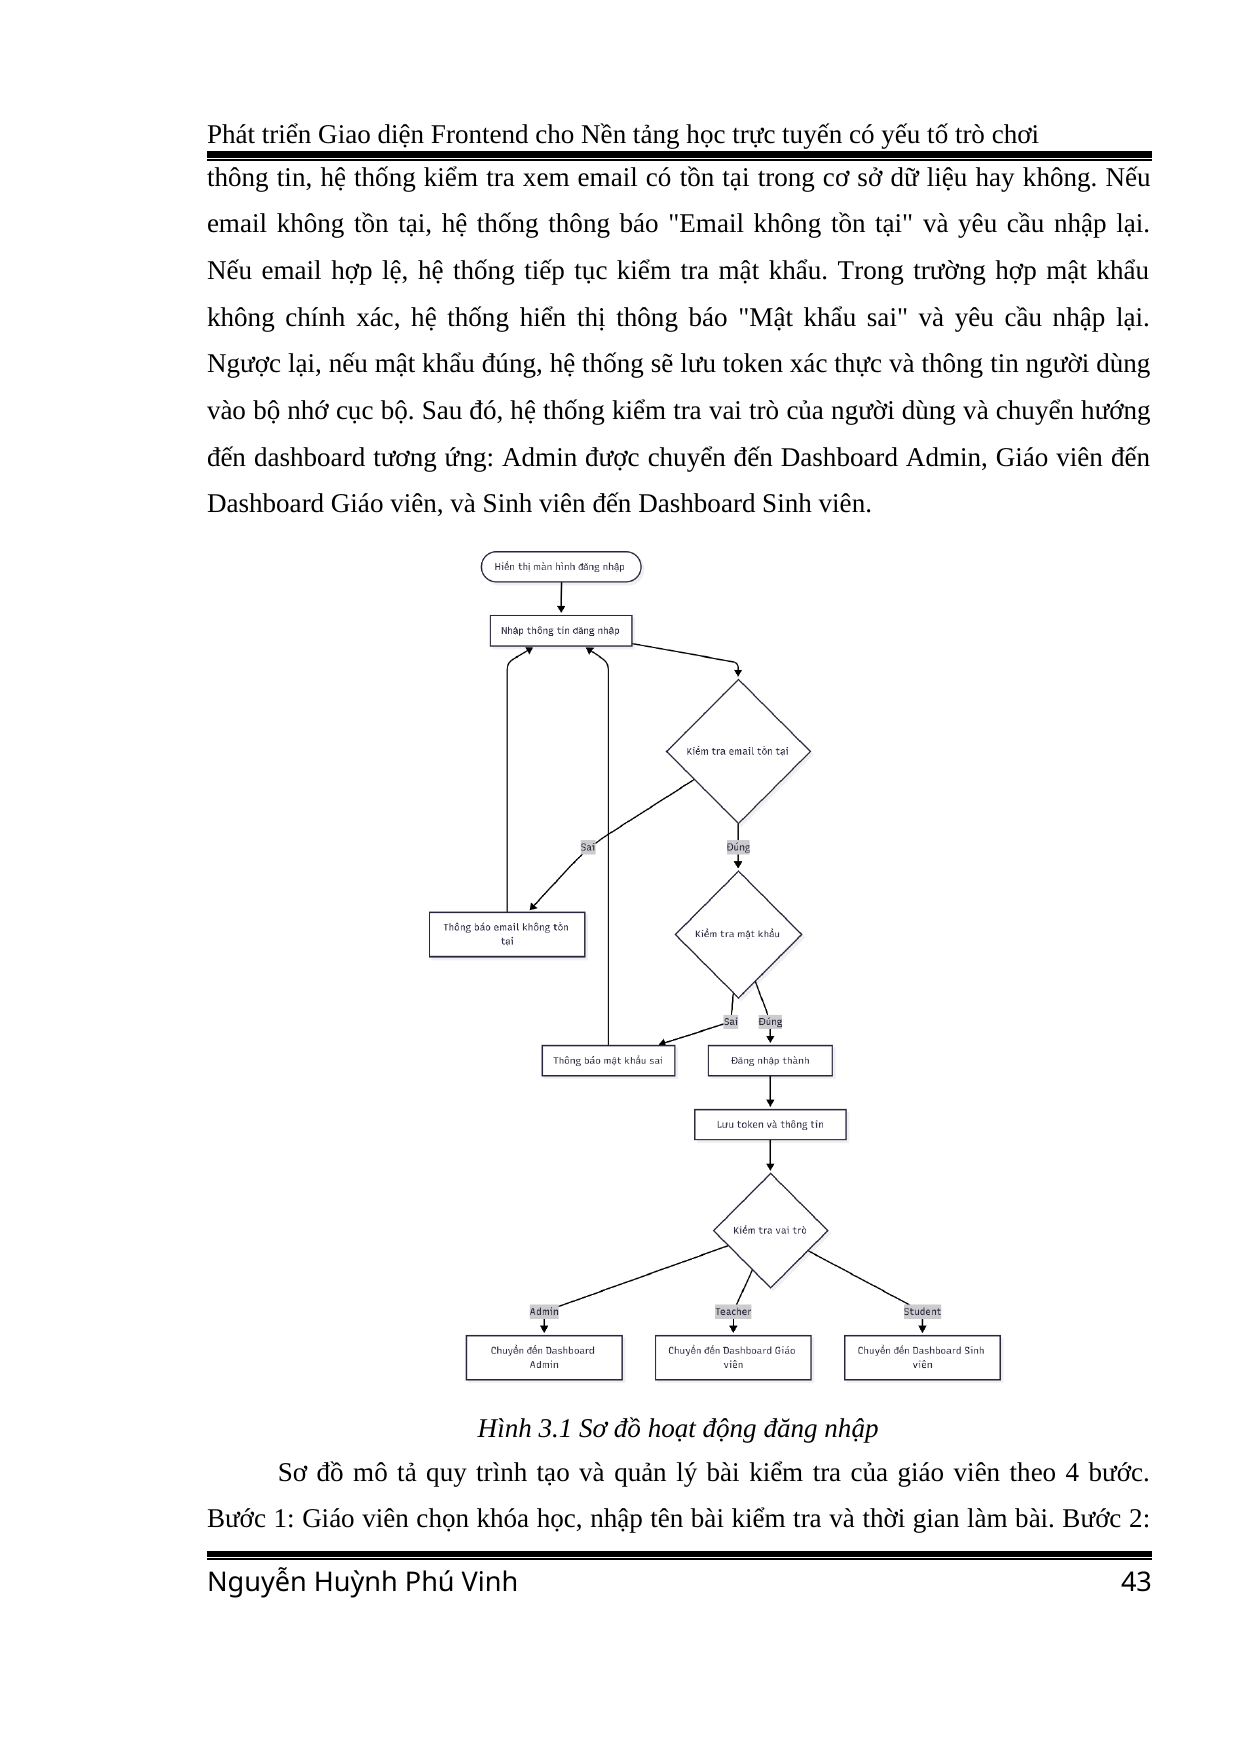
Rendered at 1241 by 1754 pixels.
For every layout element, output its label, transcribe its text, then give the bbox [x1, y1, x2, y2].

text Hình 3.1 Sơ đồ hoạt động đăng nhập [207, 1412, 1152, 1443]
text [207, 1456, 1152, 1534]
picture [423, 546, 1006, 1385]
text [207, 161, 1152, 518]
